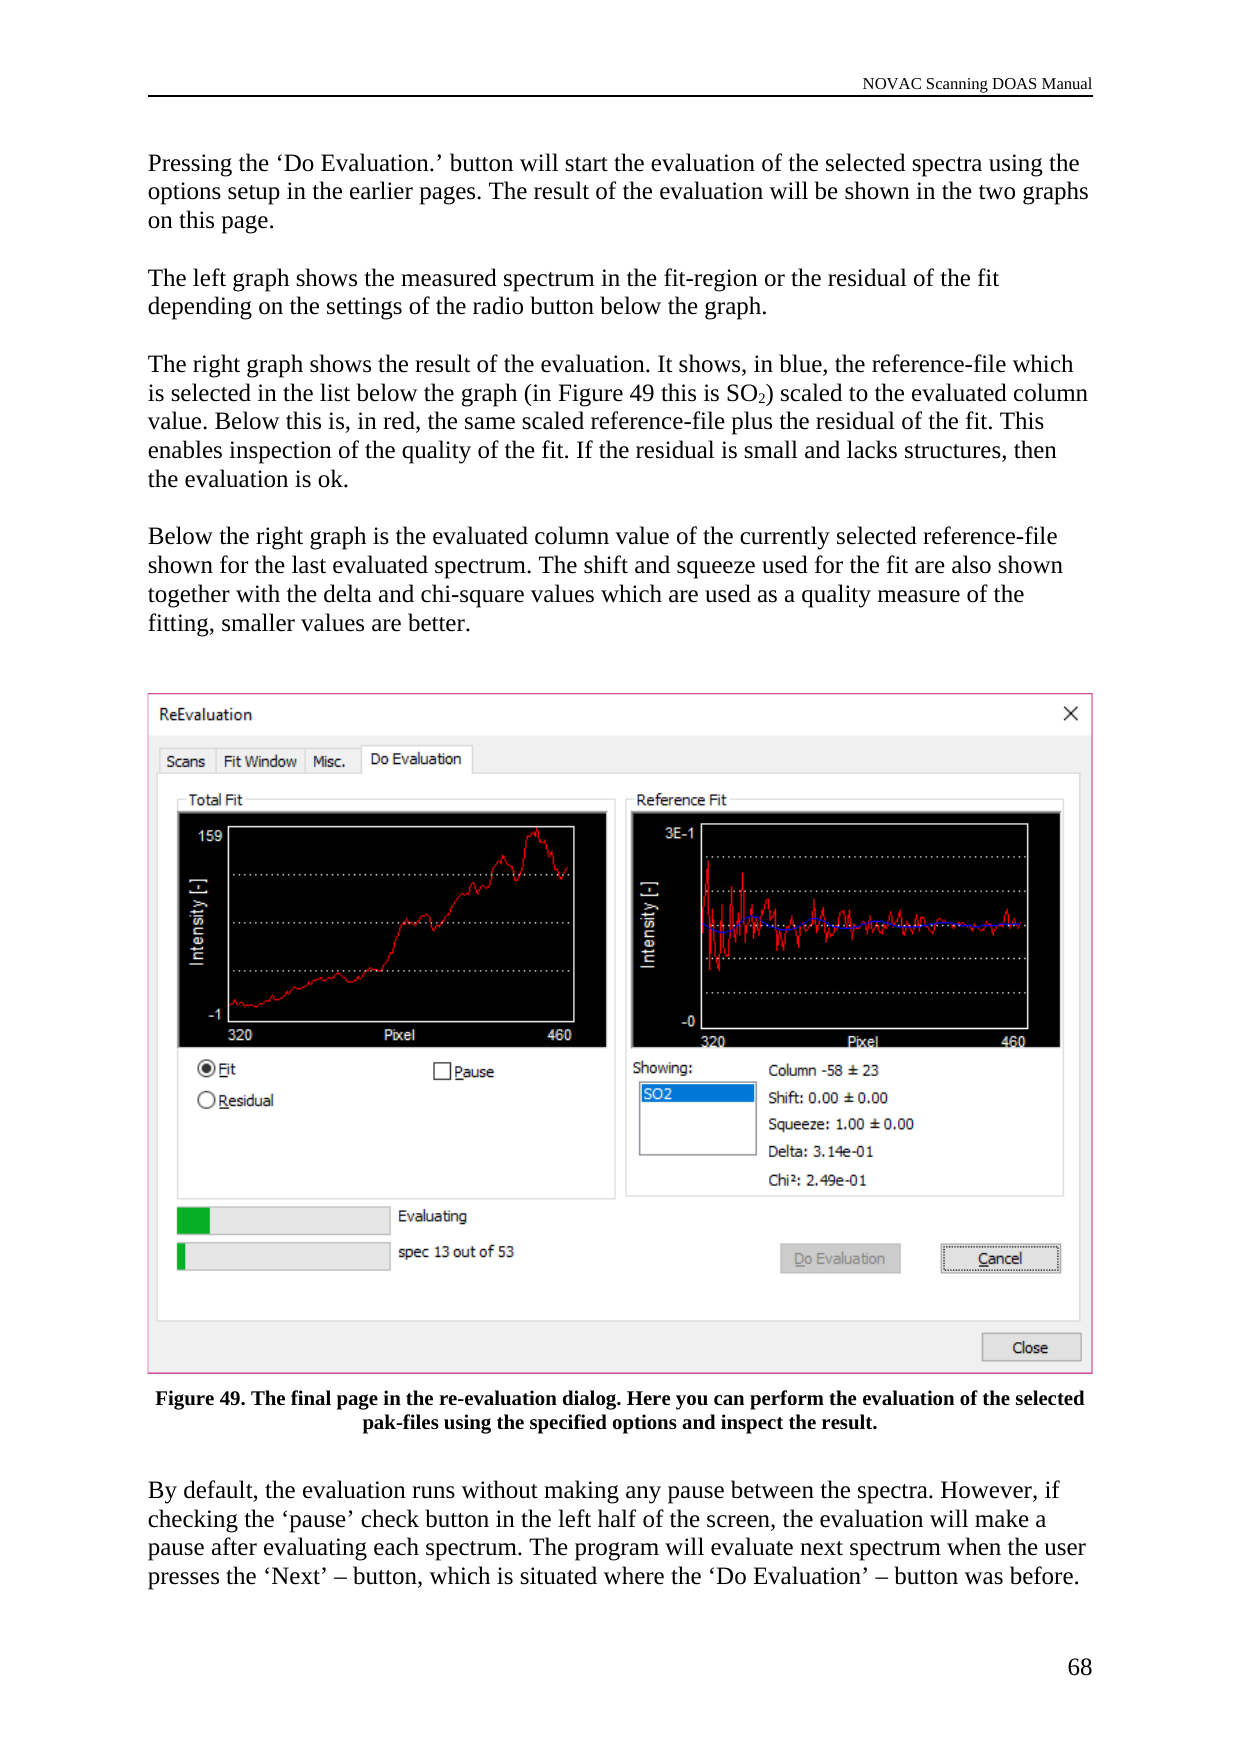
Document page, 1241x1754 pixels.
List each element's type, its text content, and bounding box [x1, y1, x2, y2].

text The right graph shows the result of the evaluation. It shows, in blue, the reference-file which is selected in the list below the graph (in Figure 49 this is SO2) scaled to the evaluated column value. Below this is, in red, the same scaled reference-file plus the residual of the fit. This enables inspection of the quality of the fit. If the residual is small and lacks structures, then the evaluation is ok. [148, 349, 1093, 493]
picture [147, 693, 1093, 1374]
text The left graph shows the measured spectrum in the fit-region or the residual of the fit depending on the settings of the radio button below the graph. [148, 263, 1093, 320]
text Pressing the ‘Do Evaluation.’ button will start the evaluation of the selected spectra using the options setup in the earlier pages. The result of the evaluation will be shown in the two graphs on this page. [148, 148, 1093, 234]
text By default, the evaluation runs without making any pause between the spectra. However, if checking the ‘pause’ check button in the left half of the screen, the evaluation will make a pause after evaluating each spectrum. The program will evaluate next spectrum when the user presses the ‘Next’ – button, which is situated where the ‘Do Evaluation’ – button was before. [148, 1475, 1093, 1590]
text Below the right graph is the evaluated column value of the currently selected reference-file shown for the last evaluated spectrum. The shift and squeeze used for the fit are also shown together with the delta and chi-square values which are used as a quality measure of the fitting, smaller values are better. [148, 521, 1093, 636]
text Figure 49. The final page in the re-evaluation dialog. Here you can perform the evaluation of the selected pak-files using the specified options and inspect the result. [148, 1386, 1093, 1434]
